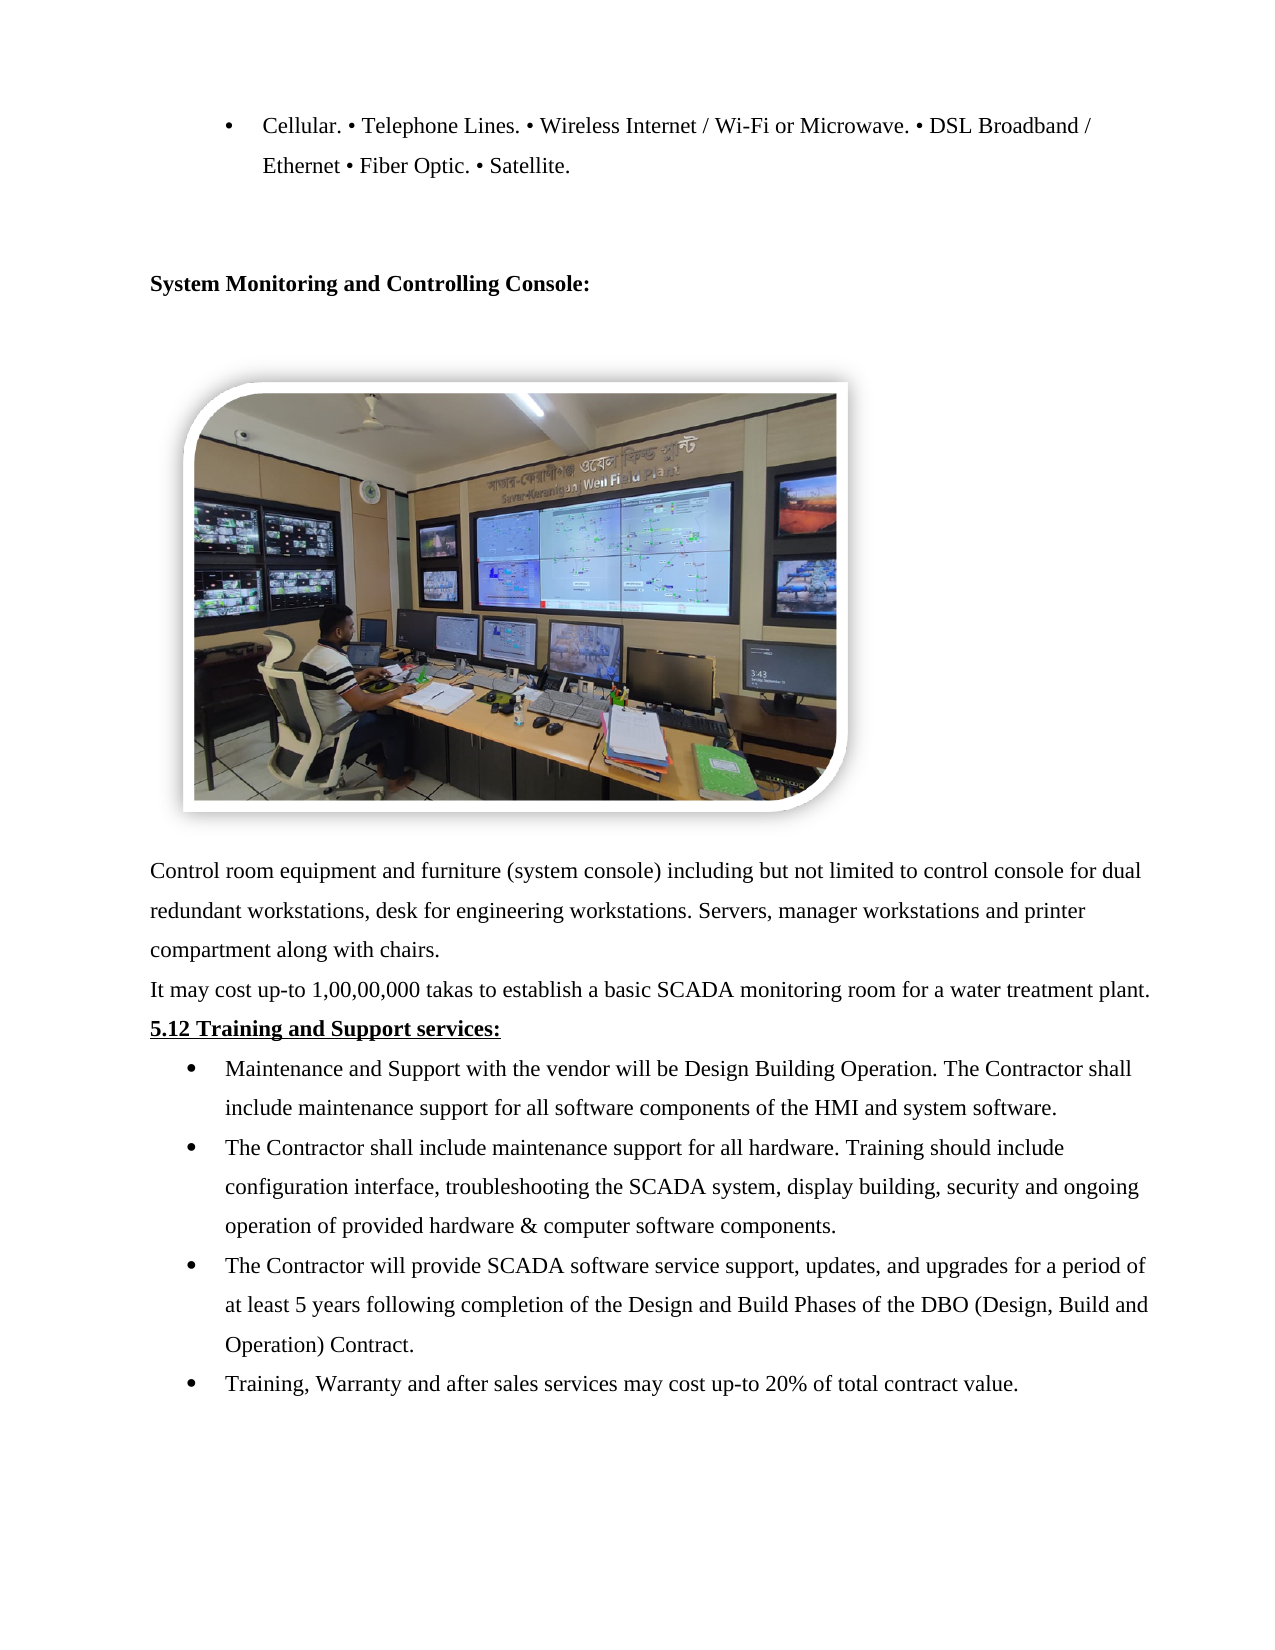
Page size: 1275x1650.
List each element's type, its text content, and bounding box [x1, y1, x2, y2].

picture [150, 349, 880, 844]
list The Contractor will provide SCADA software service support, updates, and upgrades for a period of at least 5 years following completion of the Design and Build Phases of the DBO (Design, Build and Operation) Contract. [187, 1252, 1162, 1357]
text 5.12 Training and Support services: [150, 1015, 1162, 1041]
text System Monitoring and Controlling Console: [150, 271, 1162, 297]
list The Contractor shall include maintenance support for all hardware. Training should include configuration interface, troubleshooting the SCADA system, display building, security and ongoing operation of provided hardware & computer software components. [187, 1133, 1162, 1239]
list Training, Warranty and after sales services may cost up-to 20% of total contract value. [187, 1370, 1162, 1397]
list Maintenance and Support with the vendor will be Design Building Operation. The Contractor shall include maintenance support for all software components of the HMI and system software. [187, 1054, 1162, 1120]
text Control room equipment and furniture (system console) including but not limited to control console for dual redundant workstations, desk for engineering workstations. Servers, manager workstations and printer compartment along with chairs. [150, 857, 1162, 962]
list Cellular. • Telephone Lines. • Wireless Internet / Wi-Fi or Microwave. • DSL Broadband / Ethernet • Fiber Optic. • Satellite. [225, 112, 1162, 178]
text It may cost up-to 1,00,00,000 takas to establish a basic SCADA monitoring room for a water treatment plant. [150, 976, 1162, 1002]
